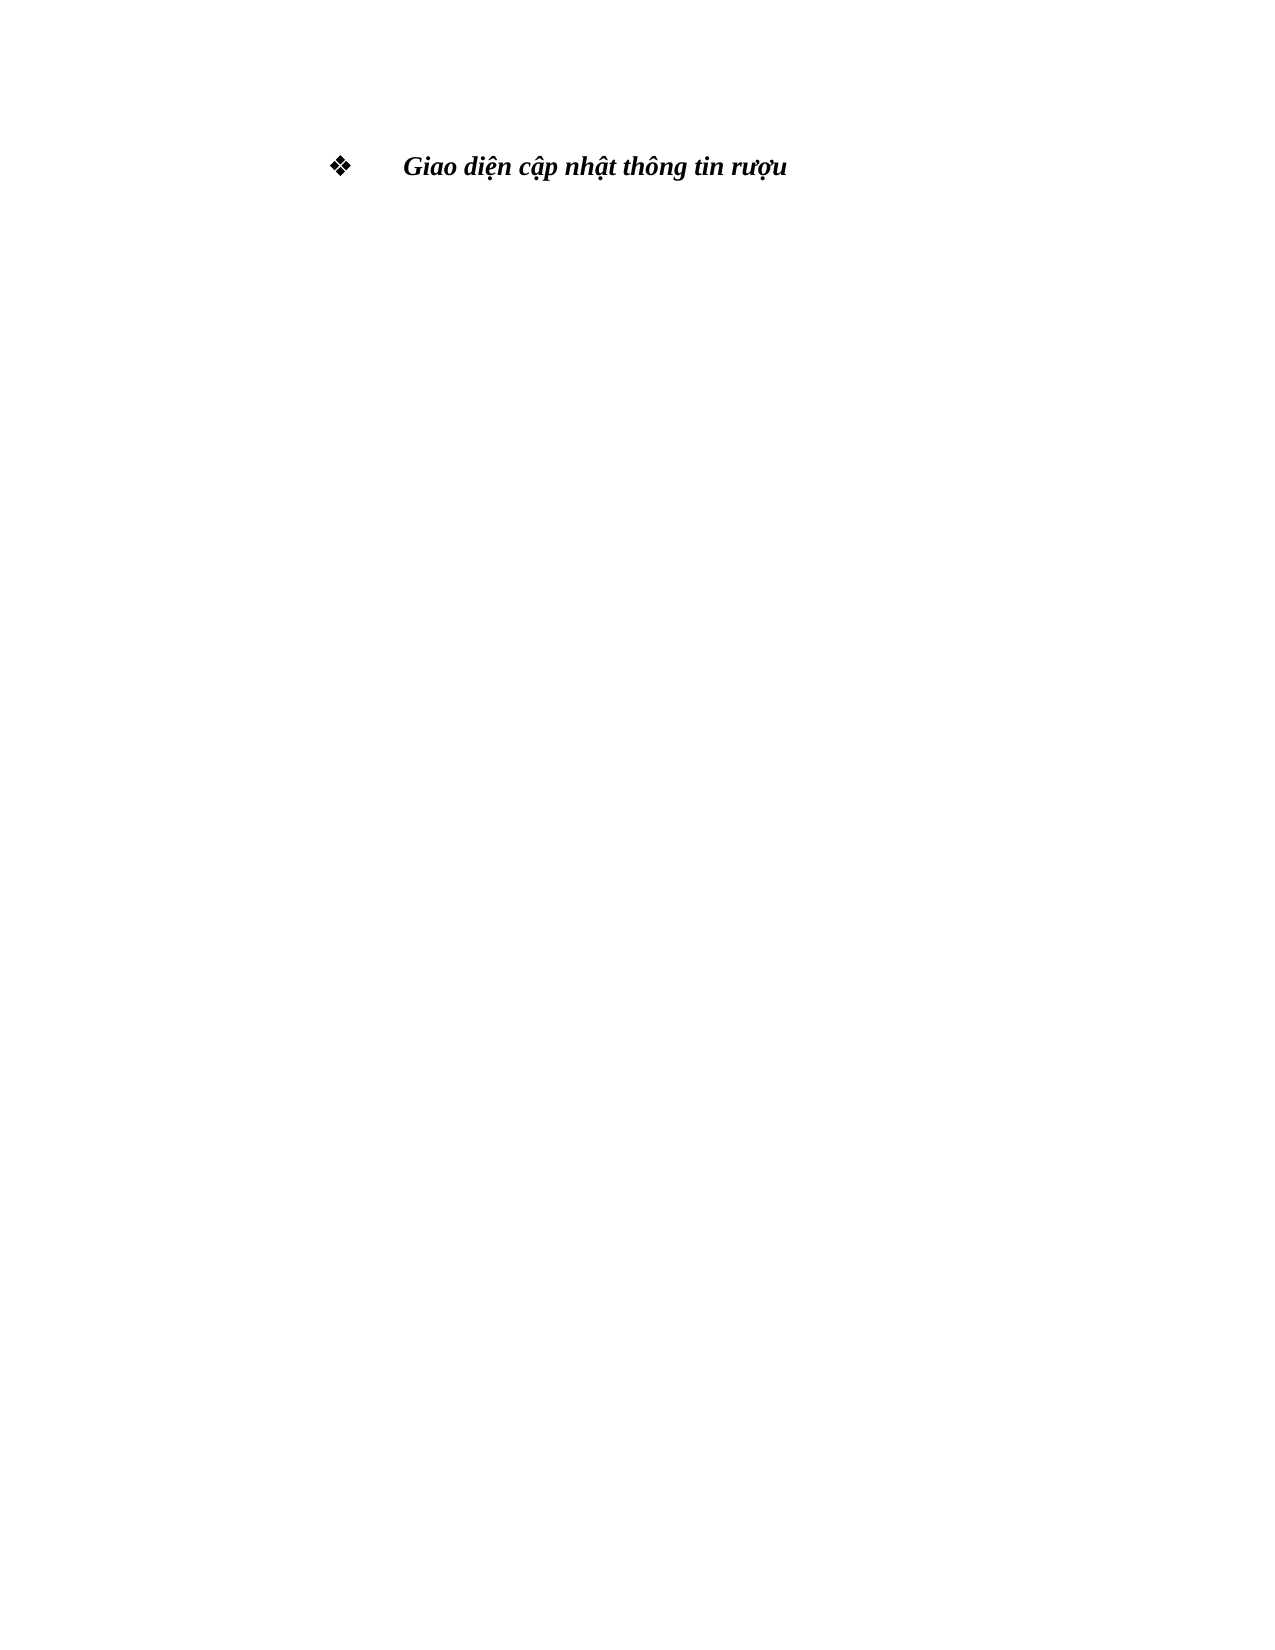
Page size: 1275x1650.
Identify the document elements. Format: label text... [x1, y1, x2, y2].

list Giao diện cập nhật thông tin rượu [328, 150, 1125, 181]
